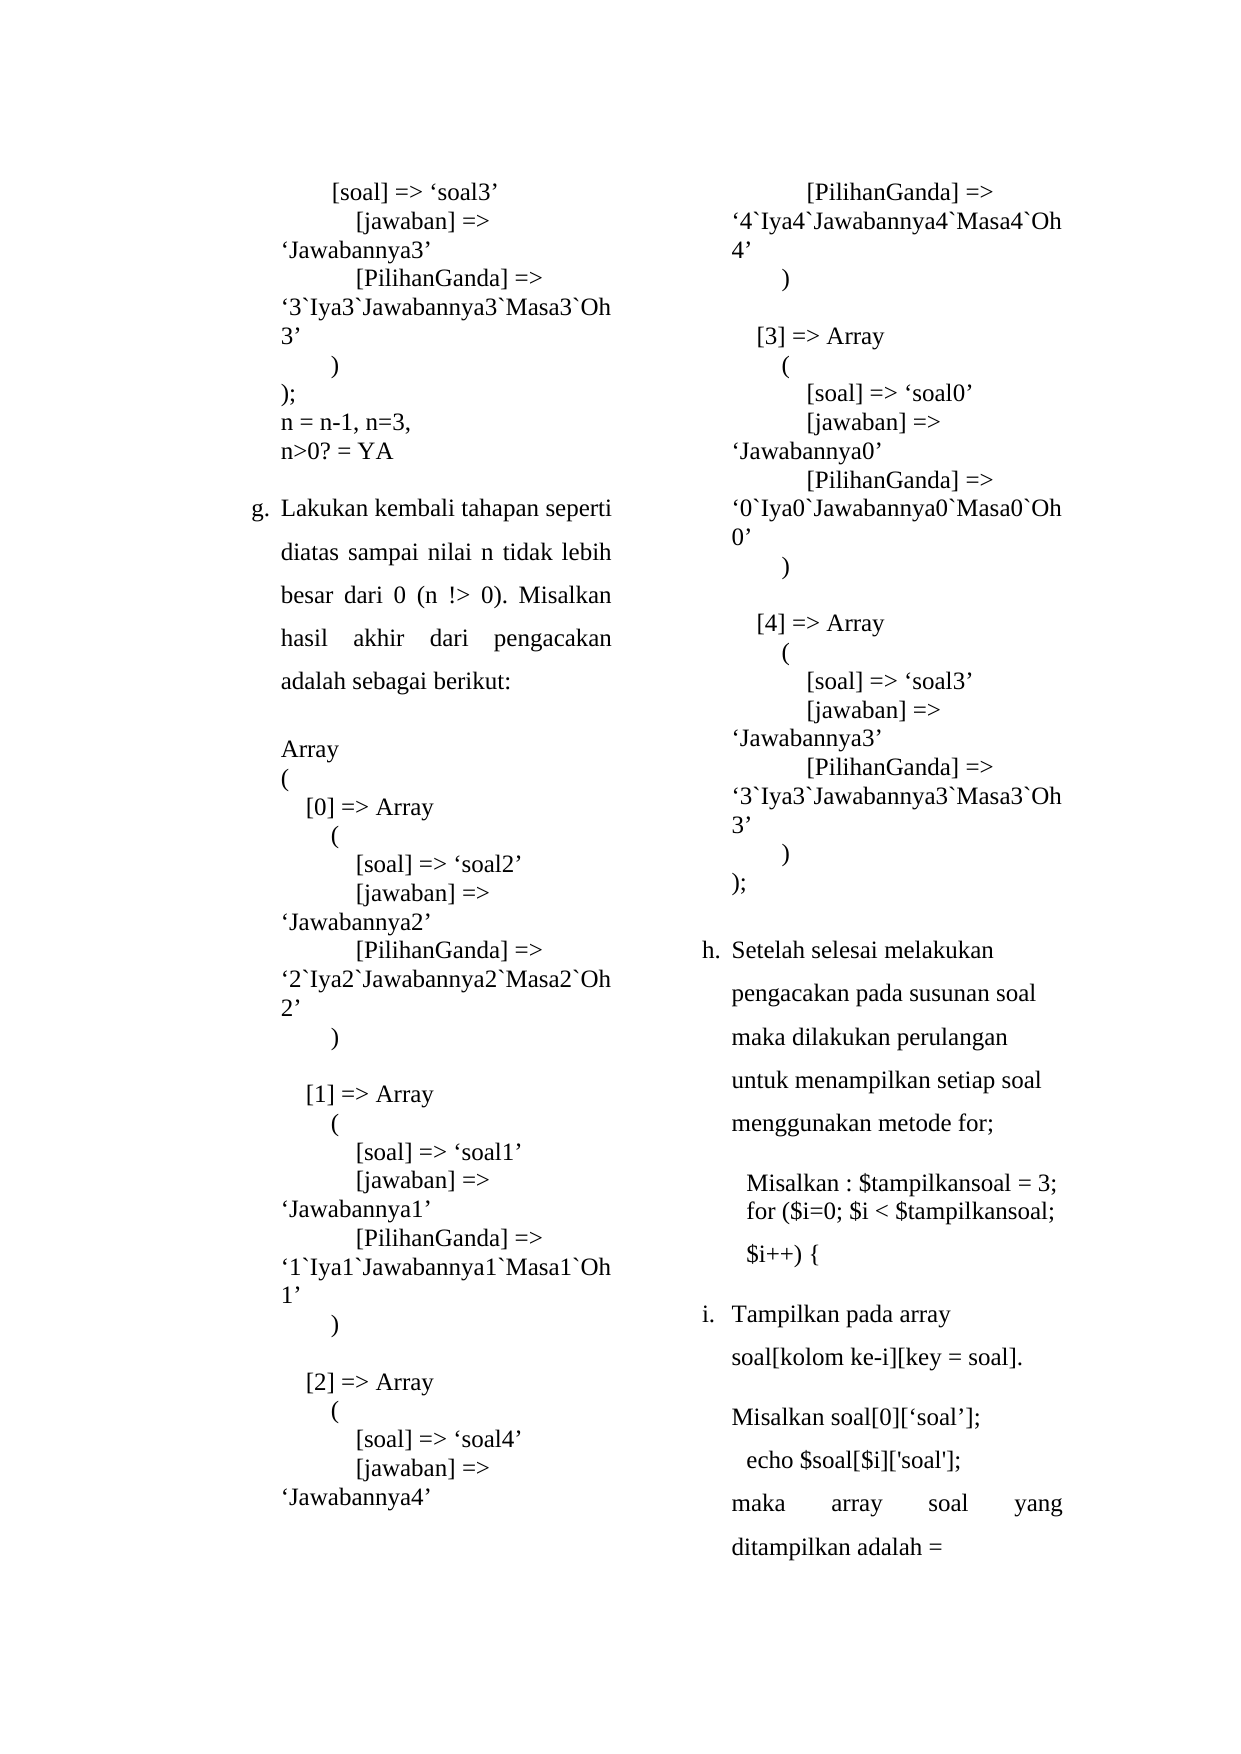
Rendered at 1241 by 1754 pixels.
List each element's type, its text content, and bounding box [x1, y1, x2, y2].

text [PilihanGanda] => ‘3`Iya3`Jawabannya3`Masa3`Oh3’ [281, 263, 612, 350]
text [soal] => ‘soal1’ [281, 1137, 612, 1165]
text [soal] => ‘soal0’ [731, 378, 1063, 407]
text ) [731, 551, 1063, 580]
list n = n-1, n=3, [281, 407, 612, 436]
text [soal] => ‘soal4’ [281, 1424, 612, 1453]
text [4] => Array [731, 608, 1063, 637]
text [PilihanGanda] => ‘4`Iya4`Jawabannya4`Masa4`Oh4’ [731, 177, 1063, 263]
text [jawaban] => ‘Jawabannya0’ [731, 407, 1063, 465]
text Misalkan : $tampilkansoal = 3; [746, 1168, 1063, 1196]
text Misalkan soal[0][‘soal’]; [731, 1402, 1063, 1431]
text [PilihanGanda] => ‘3`Iya3`Jawabannya3`Masa3`Oh3’ [731, 752, 1063, 838]
text echo $soal[$i]['soal']; [746, 1445, 1063, 1474]
text [jawaban] => ‘Jawabannya4’ [281, 1453, 612, 1510]
text ( [281, 820, 612, 849]
text [jawaban] => ‘Jawabannya2’ [281, 878, 612, 935]
list Tampilkan pada array soal[kolom ke-i][key = soal]. [702, 1299, 1063, 1371]
text [soal] => ‘soal3’ [731, 666, 1063, 695]
text ( [731, 637, 1063, 666]
text ( [731, 350, 1063, 378]
text [jawaban] => ‘Jawabannya3’ [731, 695, 1063, 752]
text [PilihanGanda] => ‘0`Iya0`Jawabannya0`Masa0`Oh0’ [731, 465, 1063, 551]
text ) [731, 263, 1063, 292]
list ); [281, 378, 612, 407]
text ( [281, 1108, 612, 1137]
text maka array soal yang ditampilkan adalah = [731, 1488, 1063, 1560]
text for ($i=0; $i < $tampilkansoal; $i++) { [746, 1196, 1063, 1268]
text Array [281, 734, 612, 763]
list Lakukan kembali tahapan seperti diatas sampai nilai n tidak lebih besar dari 0 (n !> 0). Misalkan hasil akhir dari pengacakan adalah sebagai berikut: [251, 493, 612, 695]
text ); [731, 867, 1063, 896]
list n>0? = YA [281, 436, 612, 465]
text [1] => Array [281, 1079, 612, 1108]
text ( [281, 763, 612, 792]
text [soal] => ‘soal2’ [281, 849, 612, 878]
text ) [281, 1309, 612, 1338]
text [jawaban] => ‘Jawabannya1’ [281, 1165, 612, 1223]
text [PilihanGanda] => ‘2`Iya2`Jawabannya2`Masa2`Oh2’ [281, 935, 612, 1022]
text [soal] => ‘soal3’ [281, 177, 612, 206]
text [2] => Array [281, 1367, 612, 1395]
text ) [281, 1022, 612, 1050]
text ) [731, 838, 1063, 867]
text [PilihanGanda] => ‘1`Iya1`Jawabannya1`Masa1`Oh1’ [281, 1223, 612, 1309]
text ( [281, 1395, 612, 1424]
text [jawaban] => ‘Jawabannya3’ [281, 206, 612, 263]
text ) [281, 350, 612, 378]
list Setelah selesai melakukan pengacakan pada susunan soal maka dilakukan perulangan untuk menampilkan setiap soal menggunakan metode for; [702, 935, 1063, 1137]
text [3] => Array [731, 321, 1063, 350]
text [0] => Array [281, 792, 612, 820]
